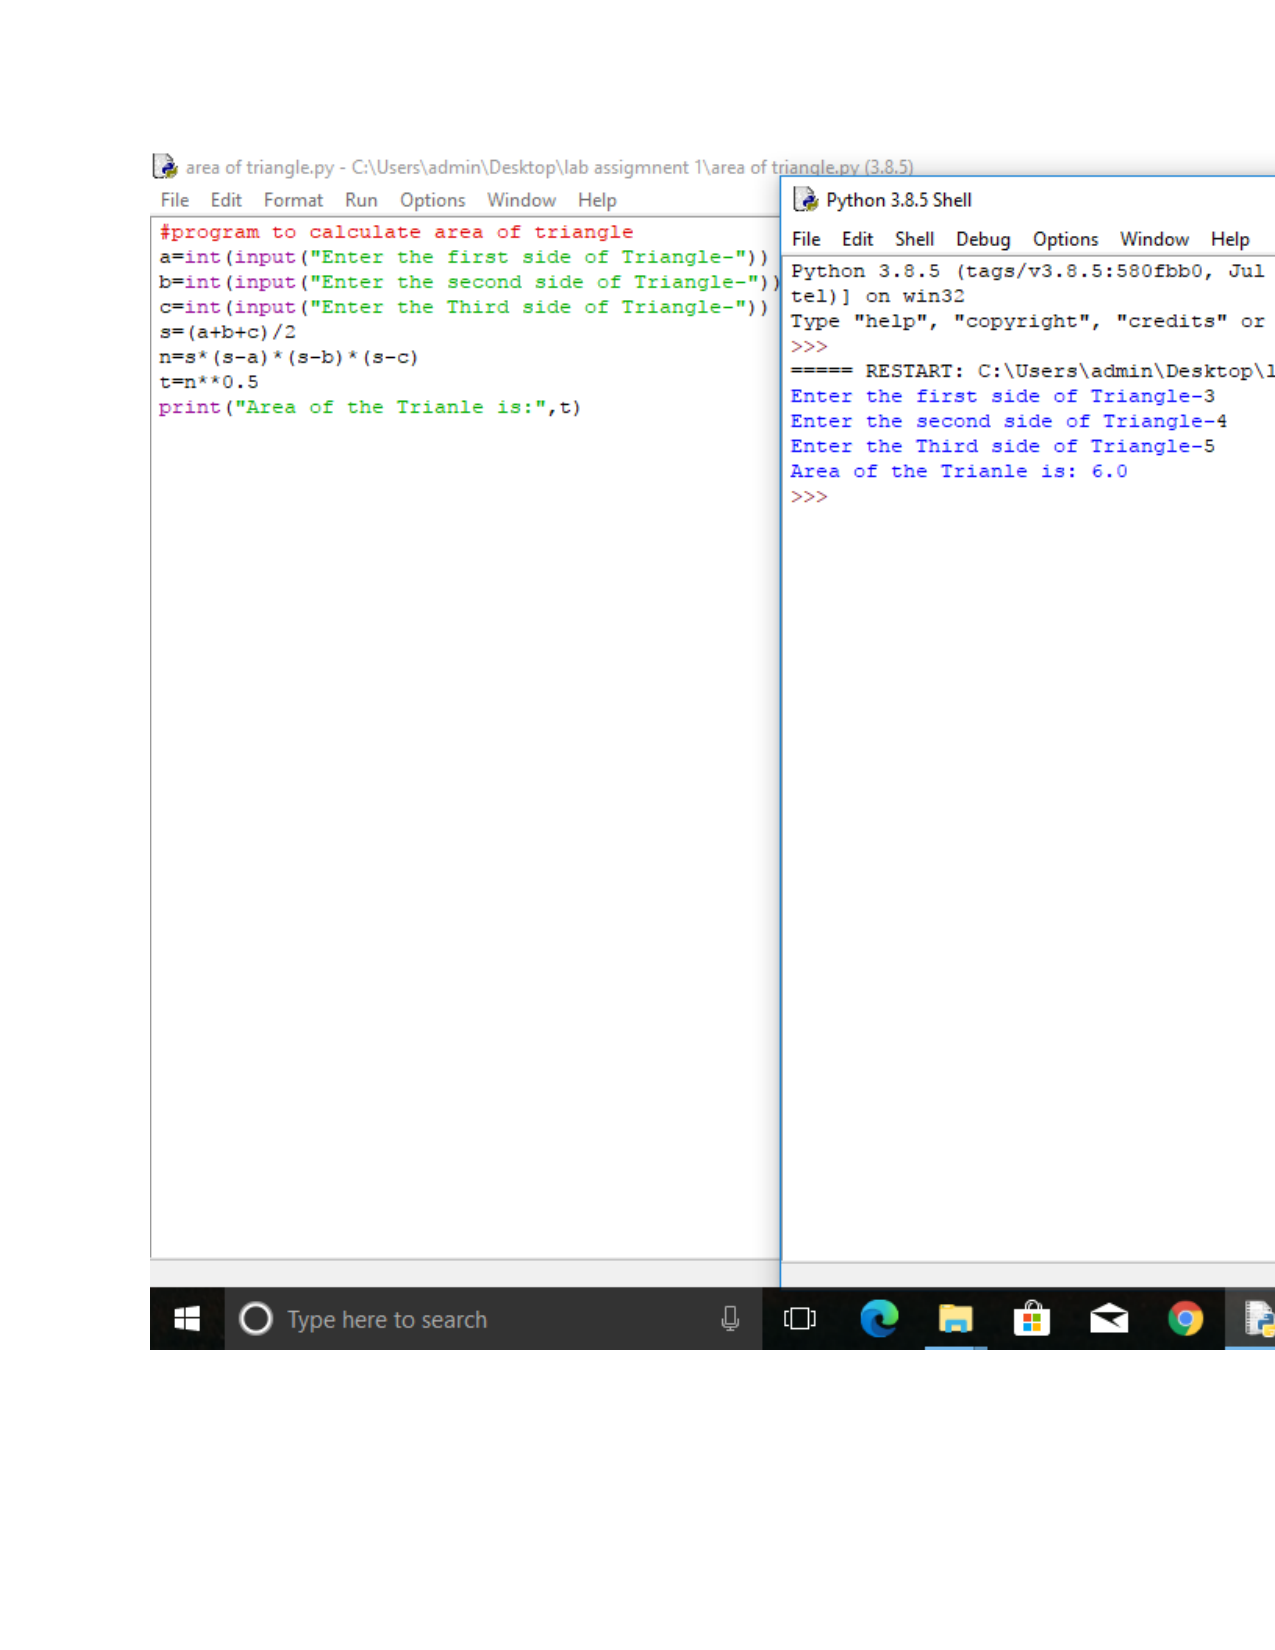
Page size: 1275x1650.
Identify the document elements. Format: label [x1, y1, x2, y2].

picture [150, 150, 1275, 1350]
